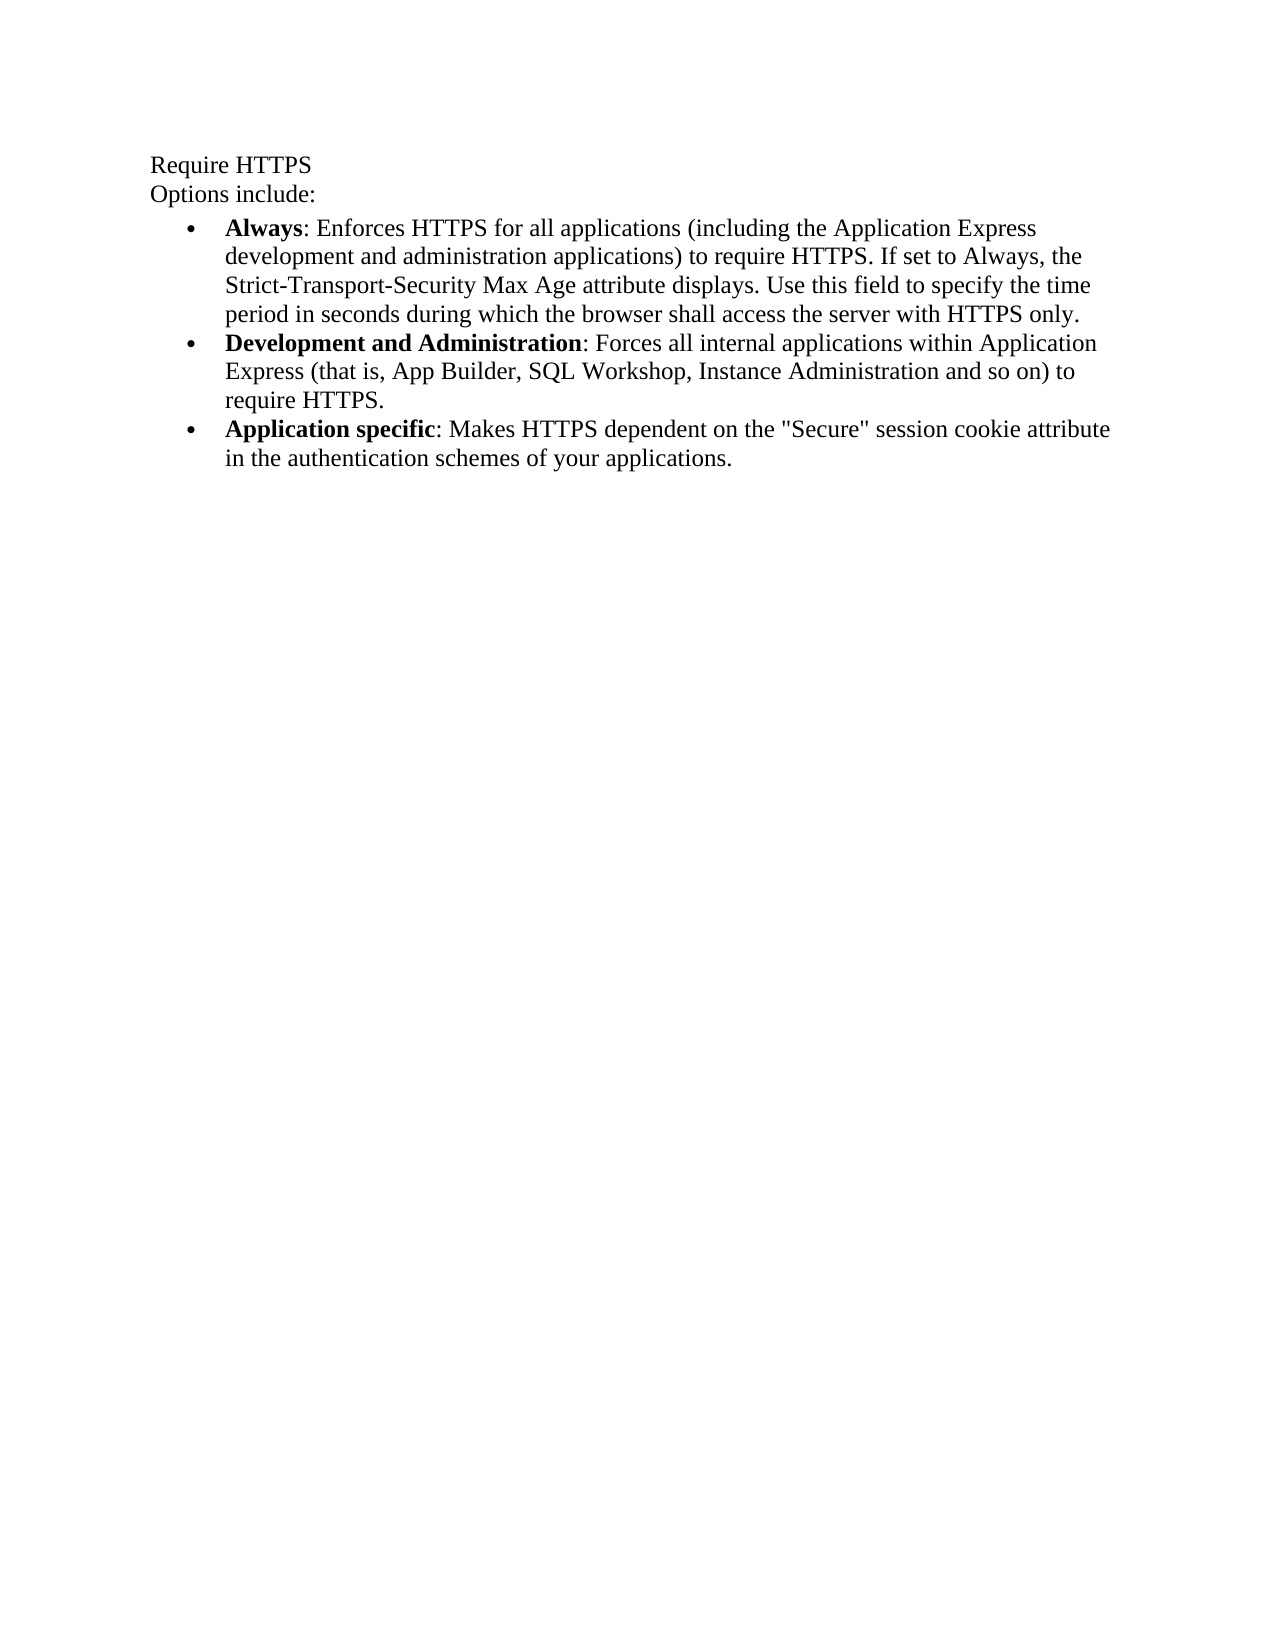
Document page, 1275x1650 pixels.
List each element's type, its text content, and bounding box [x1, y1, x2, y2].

text Require HTTPS [150, 150, 1125, 179]
list Development and Administration: Forces all internal applications within Application Express (that is, App Builder, SQL Workshop, Instance Administration and so on) to require HTTPS. [187, 328, 1125, 414]
text Options include: [150, 179, 1125, 207]
list Application specific: Makes HTTPS dependent on the "Secure" session cookie attribute in the authentication schemes of your applications. [187, 414, 1125, 471]
list Always: Enforces HTTPS for all applications (including the Application Express development and administration applications) to require HTTPS. If set to Always, the Strict-Transport-Security Max Age attribute displays. Use this field to specify the time period in seconds during which the browser shall access the server with HTTPS only. [187, 213, 1125, 328]
